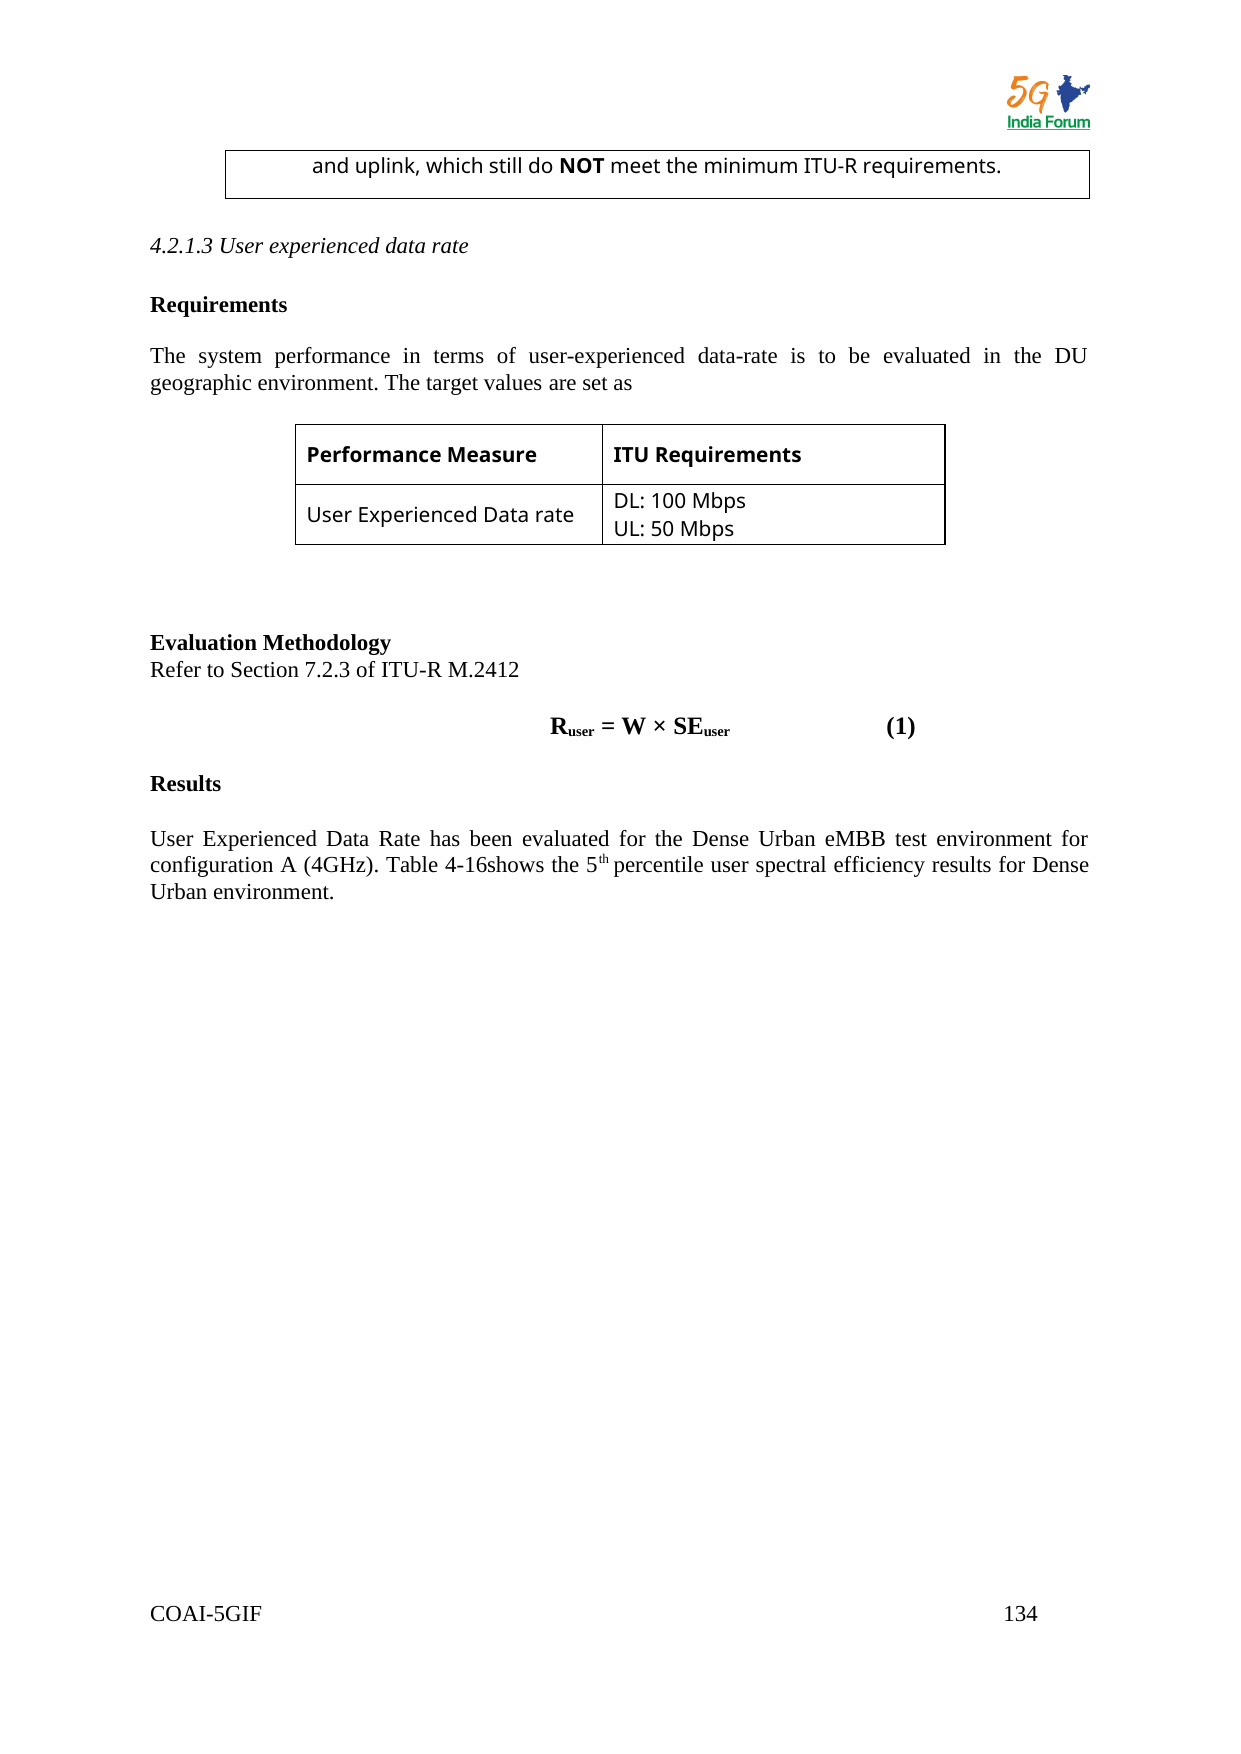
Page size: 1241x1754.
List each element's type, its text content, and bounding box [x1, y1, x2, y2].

text The system performance in terms of user-experienced data-rate is to be evaluated in the DU geographic environment. The target values are set as [150, 343, 1090, 395]
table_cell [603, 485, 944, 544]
text Results [150, 770, 1090, 796]
text Evaluation Methodology [150, 629, 1090, 656]
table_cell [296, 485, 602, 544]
text Requirements [150, 291, 1090, 318]
text Ruser = W × SEuser (1) [300, 711, 1090, 739]
text 4.2.1.3 User experienced data rate [150, 232, 1090, 258]
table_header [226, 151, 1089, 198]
picture [1007, 75, 1091, 130]
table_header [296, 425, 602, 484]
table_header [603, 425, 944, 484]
text User Experienced Data Rate has been evaluated for the Dense Urban eMBB test environment for configuration A (4GHz). Table 4-16shows the 5th percentile user spectral efficiency results for Dense Urban environment. [150, 825, 1090, 904]
text Refer to Section 7.2.3 of ITU-R M.2412 [150, 656, 1090, 682]
